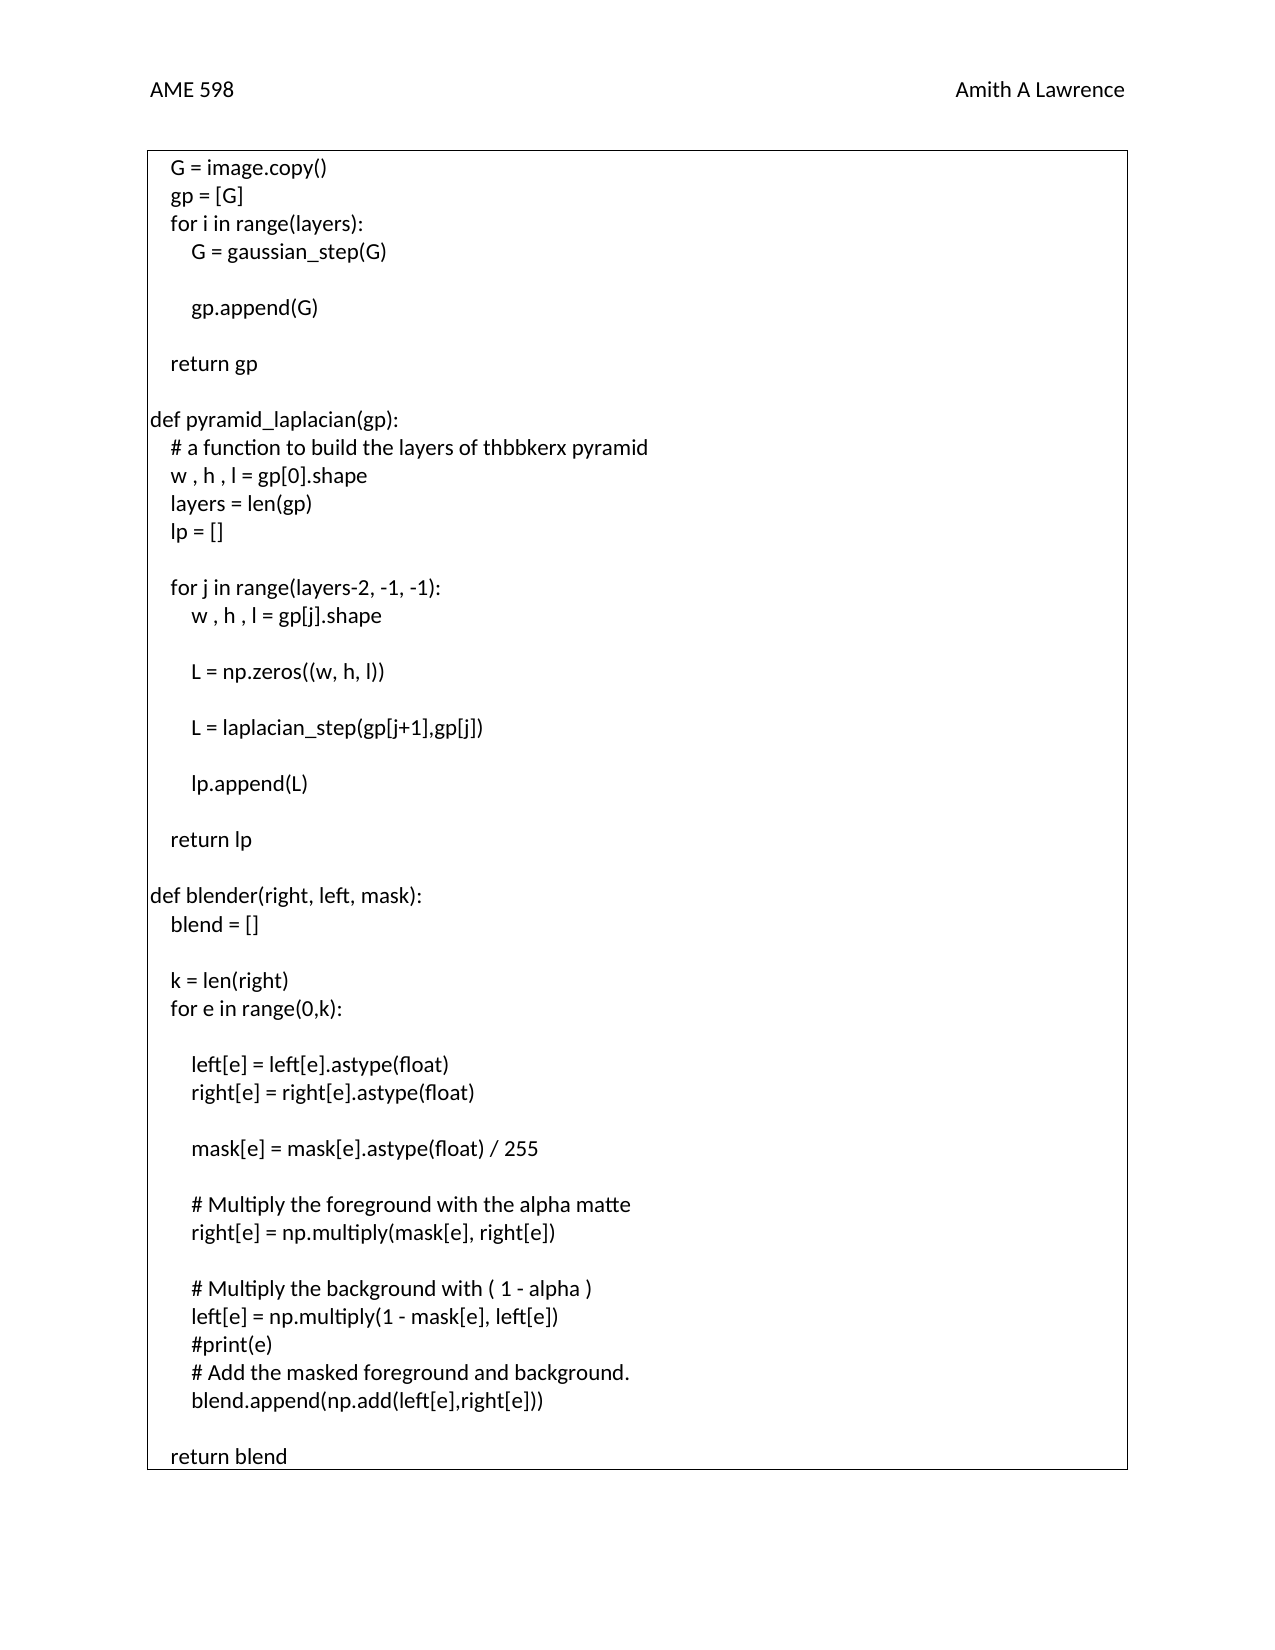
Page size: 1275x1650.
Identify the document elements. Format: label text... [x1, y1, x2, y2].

text left[e] = left[e].astype(float) [150, 1050, 1125, 1078]
text layers = len(gp) [150, 489, 1125, 517]
text w , h , l = gp[0].shape [150, 461, 1125, 489]
text right[e] = right[e].astype(float) [150, 1078, 1125, 1106]
text # Add the masked foreground and background. [150, 1358, 1125, 1386]
text def blender(right, left, mask): [150, 882, 1125, 910]
text lp.append(L) [150, 769, 1125, 798]
text G = image.copy() [148, 151, 1127, 181]
text lp = [] [150, 517, 1125, 545]
text w , h , l = gp[j].shape [150, 601, 1125, 629]
text right[e] = np.multiply(mask[e], right[e]) [150, 1218, 1125, 1246]
text for j in range(layers-2, -1, -1): [150, 573, 1125, 601]
text # Multiply the background with ( 1 - alpha ) [150, 1274, 1125, 1302]
text blend.append(np.add(left[e],right[e])) [150, 1386, 1125, 1414]
text def pyramid_laplacian(gp): [150, 405, 1125, 433]
text for e in range(0,k): [150, 994, 1125, 1022]
text # Multiply the foreground with the alpha matte [150, 1190, 1125, 1218]
text left[e] = np.multiply(1 - mask[e], left[e]) [150, 1302, 1125, 1330]
text #print(e) [150, 1330, 1125, 1358]
text G = gaussian_step(G) [150, 237, 1125, 265]
text return lp [150, 826, 1125, 854]
text gp = [G] [150, 181, 1125, 209]
text mask[e] = mask[e].astype(float) / 255 [150, 1134, 1125, 1162]
text # a function to build the layers of thbbkerx pyramid [150, 433, 1125, 461]
text k = len(right) [150, 966, 1125, 994]
text for i in range(layers): [150, 209, 1125, 237]
text L = np.zeros((w, h, l)) [150, 657, 1125, 686]
text gp.append(G) [150, 293, 1125, 321]
text blend = [] [150, 910, 1125, 938]
text L = laplacian_step(gp[j+1],gp[j]) [150, 713, 1125, 742]
text return gp [150, 349, 1125, 377]
text return blend [150, 1442, 1125, 1469]
